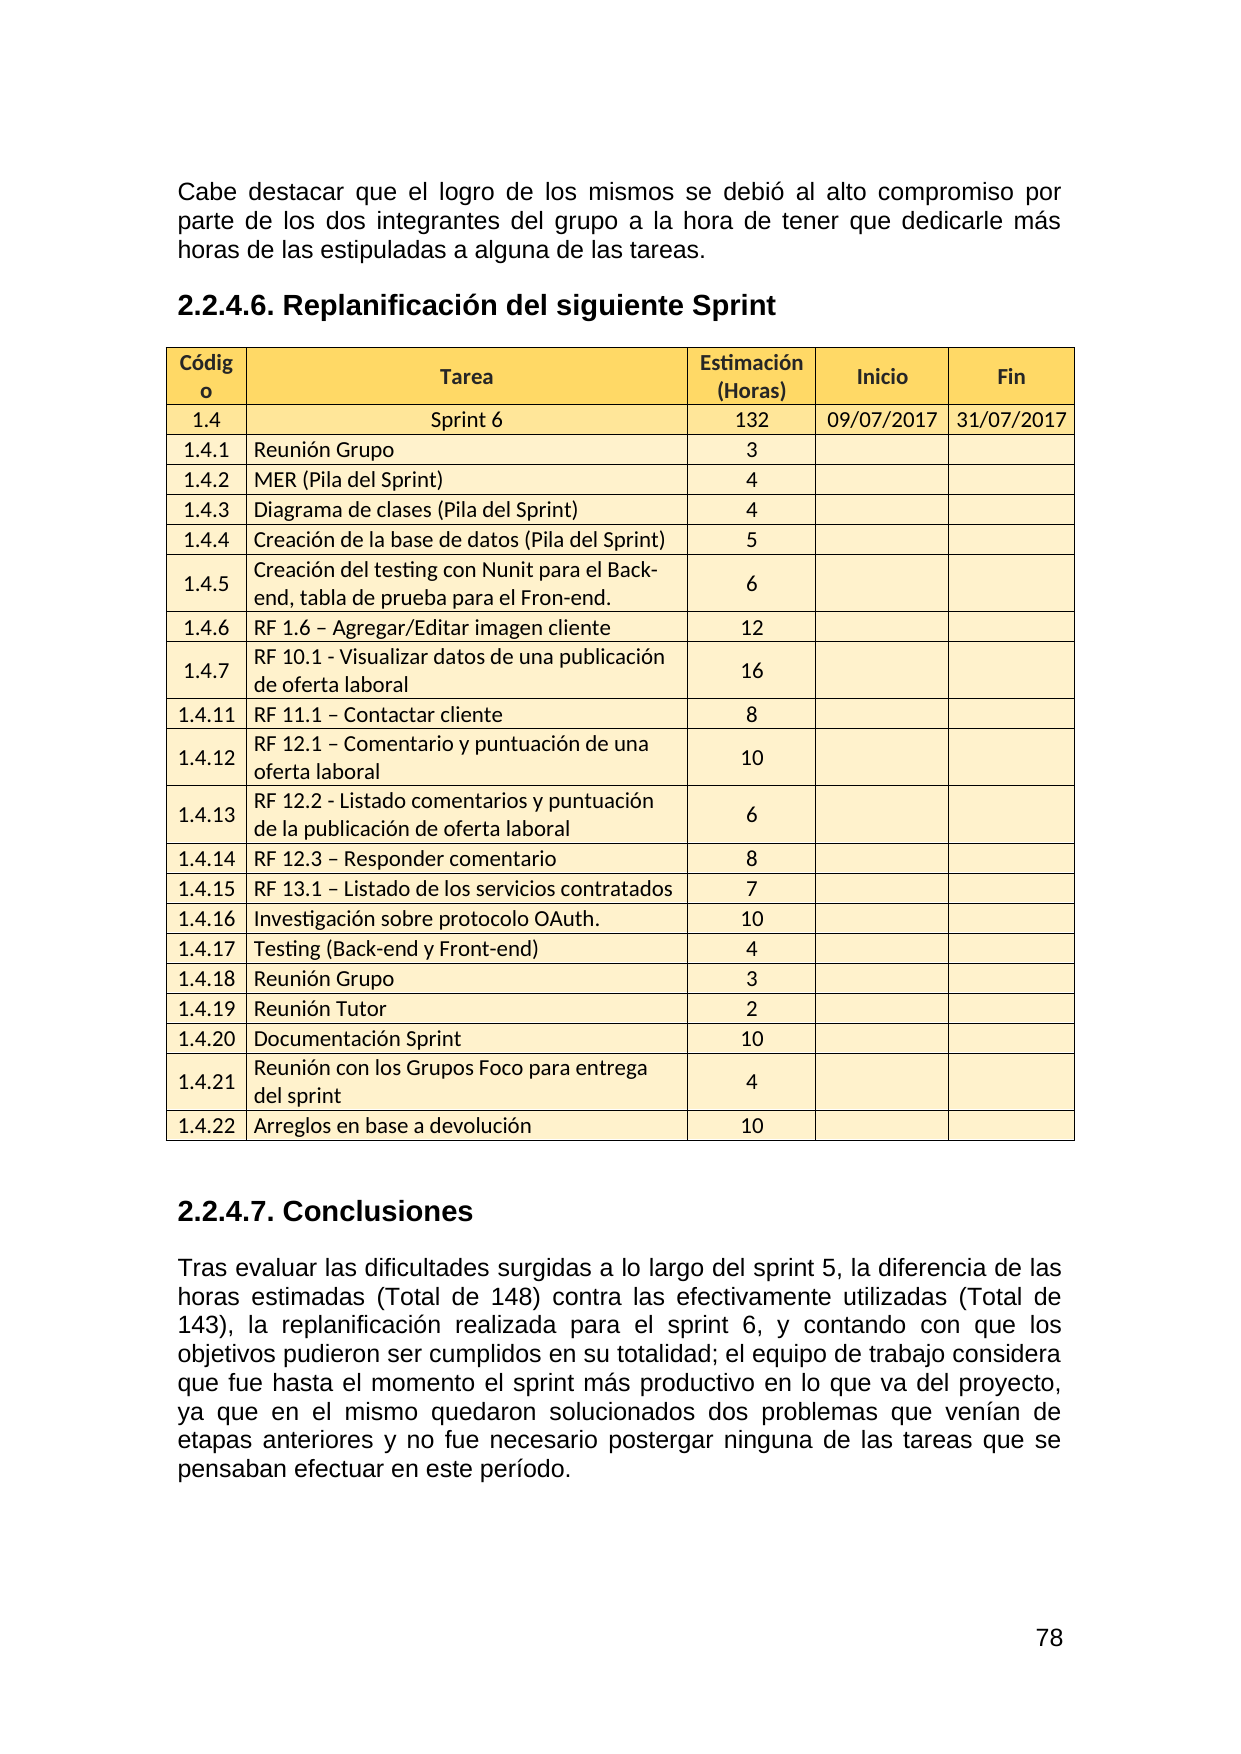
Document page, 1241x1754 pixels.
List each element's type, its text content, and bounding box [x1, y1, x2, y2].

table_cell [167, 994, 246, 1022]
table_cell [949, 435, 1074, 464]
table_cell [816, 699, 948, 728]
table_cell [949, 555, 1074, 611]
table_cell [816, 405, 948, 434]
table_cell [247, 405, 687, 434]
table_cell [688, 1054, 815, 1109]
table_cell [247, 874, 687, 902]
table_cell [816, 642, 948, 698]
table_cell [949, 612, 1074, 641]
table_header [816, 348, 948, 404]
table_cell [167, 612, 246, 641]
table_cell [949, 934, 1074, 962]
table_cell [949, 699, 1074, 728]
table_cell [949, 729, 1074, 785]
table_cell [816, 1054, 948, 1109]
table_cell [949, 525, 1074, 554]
text 2.2.4.7. Conclusiones [177, 1194, 1063, 1228]
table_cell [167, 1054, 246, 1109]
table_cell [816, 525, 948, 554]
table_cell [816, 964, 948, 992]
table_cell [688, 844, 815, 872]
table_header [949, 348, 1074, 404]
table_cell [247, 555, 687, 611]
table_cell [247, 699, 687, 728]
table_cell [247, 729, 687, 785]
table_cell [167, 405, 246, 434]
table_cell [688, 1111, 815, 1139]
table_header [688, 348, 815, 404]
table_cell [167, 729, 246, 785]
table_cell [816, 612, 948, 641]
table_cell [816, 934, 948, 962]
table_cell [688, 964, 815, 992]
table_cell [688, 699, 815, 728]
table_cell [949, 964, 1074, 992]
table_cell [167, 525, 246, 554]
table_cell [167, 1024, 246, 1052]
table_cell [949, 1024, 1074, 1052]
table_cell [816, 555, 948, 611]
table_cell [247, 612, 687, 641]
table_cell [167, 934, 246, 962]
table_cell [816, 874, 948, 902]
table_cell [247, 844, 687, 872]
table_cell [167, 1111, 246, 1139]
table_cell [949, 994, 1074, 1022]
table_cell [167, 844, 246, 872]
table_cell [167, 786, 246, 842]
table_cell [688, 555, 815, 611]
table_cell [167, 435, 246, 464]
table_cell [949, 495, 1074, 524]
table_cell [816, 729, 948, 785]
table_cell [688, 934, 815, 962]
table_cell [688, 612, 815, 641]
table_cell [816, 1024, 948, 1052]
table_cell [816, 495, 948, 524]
text Cabe destacar que el logro de los mismos se debió al alto compromiso por parte de los dos integrantes del grupo a la hora de tener que dedicarle más horas de las estipuladas a alguna de las tareas. [177, 177, 1063, 263]
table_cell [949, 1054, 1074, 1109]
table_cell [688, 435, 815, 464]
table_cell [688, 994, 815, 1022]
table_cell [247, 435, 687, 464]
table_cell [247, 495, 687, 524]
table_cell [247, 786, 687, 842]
text 2.2.4.6. Replanificación del siguiente Sprint [177, 288, 1063, 322]
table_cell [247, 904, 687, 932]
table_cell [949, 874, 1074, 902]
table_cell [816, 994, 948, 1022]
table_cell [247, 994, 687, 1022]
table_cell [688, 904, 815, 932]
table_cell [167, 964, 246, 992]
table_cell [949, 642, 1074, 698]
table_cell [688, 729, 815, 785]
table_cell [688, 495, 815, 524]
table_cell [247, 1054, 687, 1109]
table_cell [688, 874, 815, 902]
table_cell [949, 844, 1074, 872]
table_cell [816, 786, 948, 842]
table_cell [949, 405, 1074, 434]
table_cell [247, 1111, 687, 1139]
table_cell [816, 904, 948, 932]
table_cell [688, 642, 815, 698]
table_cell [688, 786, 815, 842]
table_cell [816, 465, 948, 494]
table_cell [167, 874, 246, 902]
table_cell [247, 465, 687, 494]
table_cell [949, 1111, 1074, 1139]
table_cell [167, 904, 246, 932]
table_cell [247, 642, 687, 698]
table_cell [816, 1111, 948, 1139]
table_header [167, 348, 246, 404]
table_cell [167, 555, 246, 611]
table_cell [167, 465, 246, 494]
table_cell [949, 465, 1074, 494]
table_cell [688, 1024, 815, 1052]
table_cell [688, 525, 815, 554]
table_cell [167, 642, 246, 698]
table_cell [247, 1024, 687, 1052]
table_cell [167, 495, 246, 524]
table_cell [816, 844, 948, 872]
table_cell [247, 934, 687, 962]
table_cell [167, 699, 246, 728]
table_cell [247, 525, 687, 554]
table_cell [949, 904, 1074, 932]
text Tras evaluar las dificultades surgidas a lo largo del sprint 5, la diferencia de las horas estimadas (Total de 148) contra las efectivamente utilizadas (Total de 143), la replanificación realizada para el sprint 6, y contando con que los objetivos pudieron ser cumplidos en su totalidad; el equipo de trabajo considera que fue hasta el momento el sprint más productivo en lo que va del proyecto, ya que en el mismo quedaron solucionados dos problemas que venían de etapas anteriores y no fue necesario postergar ninguna de las tareas que se pensaban efectuar en este período. [177, 1253, 1063, 1483]
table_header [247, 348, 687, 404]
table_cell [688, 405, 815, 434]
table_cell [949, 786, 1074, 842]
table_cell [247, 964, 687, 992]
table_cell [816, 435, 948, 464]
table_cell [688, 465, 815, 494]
